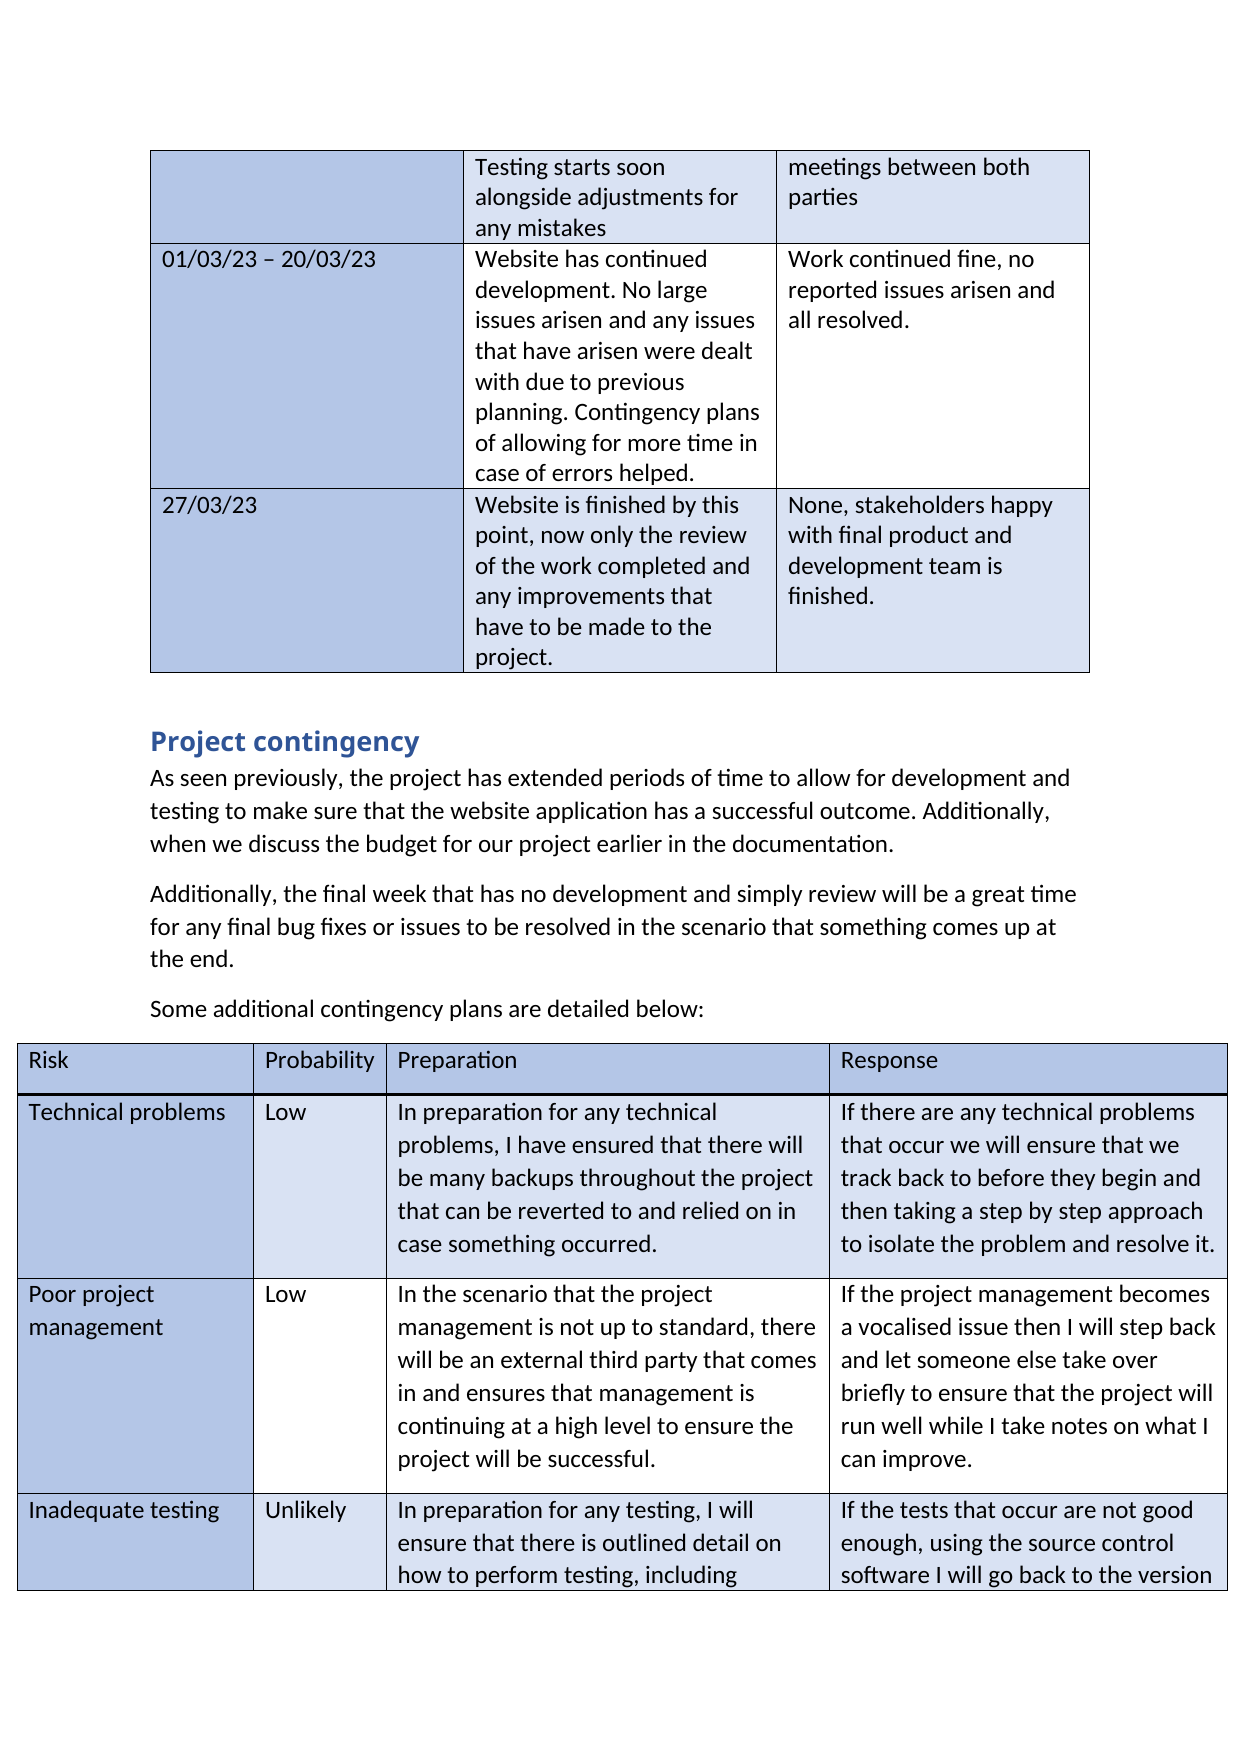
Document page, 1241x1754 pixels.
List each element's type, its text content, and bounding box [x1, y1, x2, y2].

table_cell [830, 1494, 1227, 1590]
table_header Risk [18, 1044, 253, 1093]
table_cell If there are any technical problems that occur we will ensure that we track back to before they begin and then taking a step by step approach to isolate the problem and resolve it. [830, 1096, 1227, 1278]
table_cell Poor project management [18, 1279, 253, 1493]
table_cell 27/02/23 [151, 151, 463, 243]
table_cell Technical problems [18, 1096, 253, 1278]
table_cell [387, 1494, 829, 1590]
table_cell In the scenario that the project management is not up to standard, there will be an external third party that comes in and ensures that management is continuing at a high level to ensure the project will be successful. [387, 1279, 829, 1493]
table_cell None, stakeholders happy with final product and development team is finished. [777, 489, 1089, 672]
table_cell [777, 151, 1089, 243]
table_cell Inadequate testing [18, 1494, 253, 1590]
text Some additional contingency plans are detailed below: [150, 993, 1090, 1024]
table_header Preparation [387, 1044, 829, 1093]
table_cell Website is finished by this point, now only the review of the work completed and any improvements that have to be made to the project. [464, 489, 776, 672]
table_header Probability [254, 1044, 386, 1093]
table_cell 27/03/23 [151, 489, 463, 672]
text Project contingency [150, 723, 1090, 759]
table_cell Low [254, 1279, 386, 1493]
table_cell Low [254, 1096, 386, 1278]
text As seen previously, the project has extended periods of time to allow for development and testing to make sure that the website application has a successful outcome. Additionally, when we discuss the budget for our project earlier in the documentation. [150, 762, 1090, 859]
table_cell Work continued fine, no reported issues arisen and all resolved. [777, 244, 1089, 488]
table_header Response [830, 1044, 1227, 1093]
table_cell Unlikely [254, 1494, 386, 1590]
text Additionally, the final week that has no development and simply review will be a great time for any final bug fixes or issues to be resolved in the scenario that something comes up at the end. [150, 878, 1090, 974]
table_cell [464, 151, 776, 243]
table_cell In preparation for any technical problems, I have ensured that there will be many backups throughout the project that can be reverted to and relied on in case something occurred. [387, 1096, 829, 1278]
table_cell If the project management becomes a vocalised issue then I will step back and let someone else take over briefly to ensure that the project will run well while I take notes on what I can improve. [830, 1279, 1227, 1493]
table_cell Website has continued development. No large issues arisen and any issues that have arisen were dealt with due to previous planning. Contingency plans of allowing for more time in case of errors helped. [464, 244, 776, 488]
table_cell 01/03/23 – 20/03/23 [151, 244, 463, 488]
